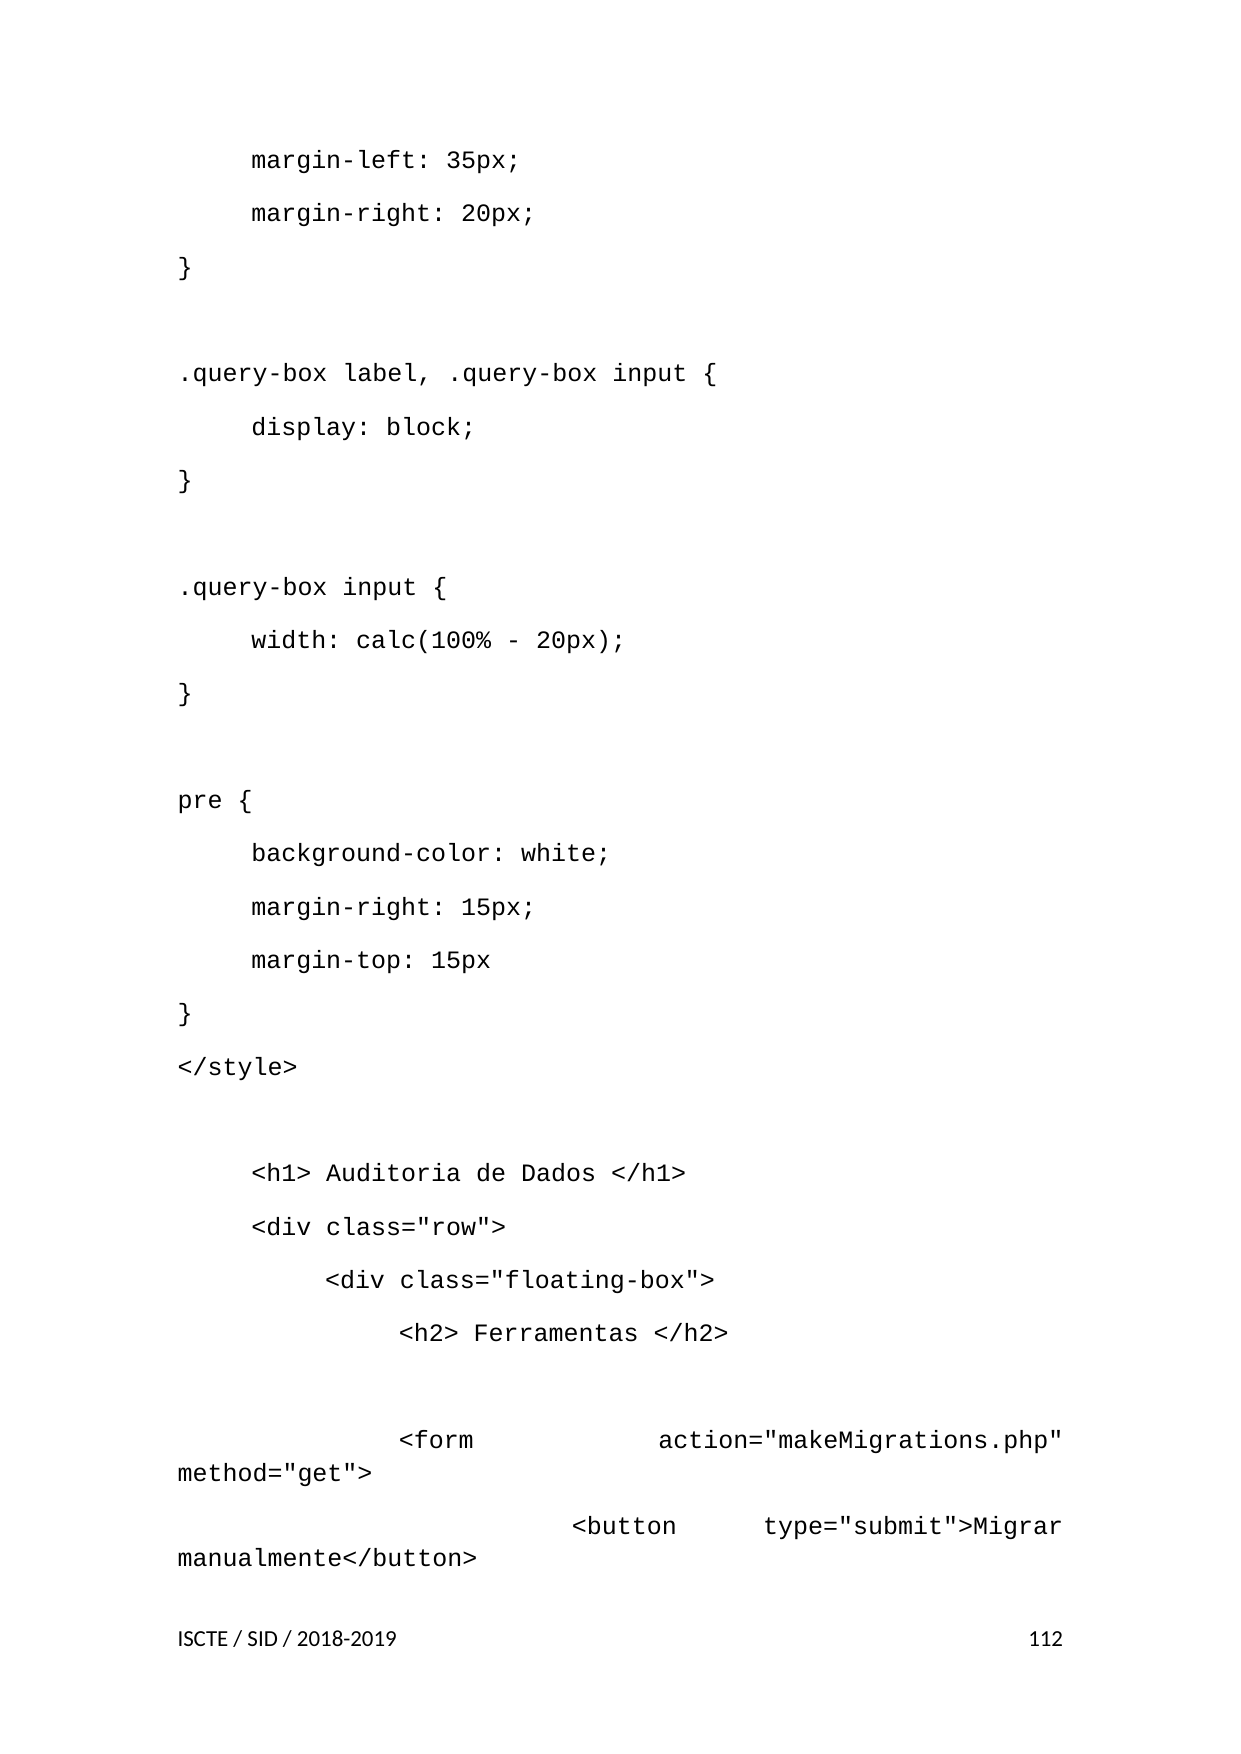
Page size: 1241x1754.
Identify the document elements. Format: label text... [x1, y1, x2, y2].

text <button type="submit">Migrar manualmente</button> [177, 1513, 1063, 1574]
text </style> [177, 1054, 1063, 1083]
text <h2> Ferramentas </h2> [177, 1321, 1063, 1349]
text margin-top: 15px [177, 948, 1063, 976]
text } [177, 681, 1063, 709]
text background-color: white; [177, 841, 1063, 869]
text .query-box input { [177, 574, 1063, 603]
text display: block; [177, 414, 1063, 443]
text <div class="row"> [177, 1214, 1063, 1243]
text margin-right: 15px; [177, 894, 1063, 923]
text } [177, 1001, 1063, 1029]
text } [177, 254, 1063, 283]
text <div class="floating-box"> [177, 1268, 1063, 1296]
text pre { [177, 788, 1063, 816]
text width: calc(100% - 20px); [177, 628, 1063, 656]
text <form action="makeMigrations.php" method="get"> [177, 1428, 1063, 1488]
text <h1> Auditoria de Dados </h1> [177, 1161, 1063, 1189]
text } [177, 468, 1063, 496]
text .query-box label, .query-box input { [177, 361, 1063, 389]
text margin-right: 20px; [177, 201, 1063, 229]
text margin-left: 35px; [177, 148, 1063, 176]
